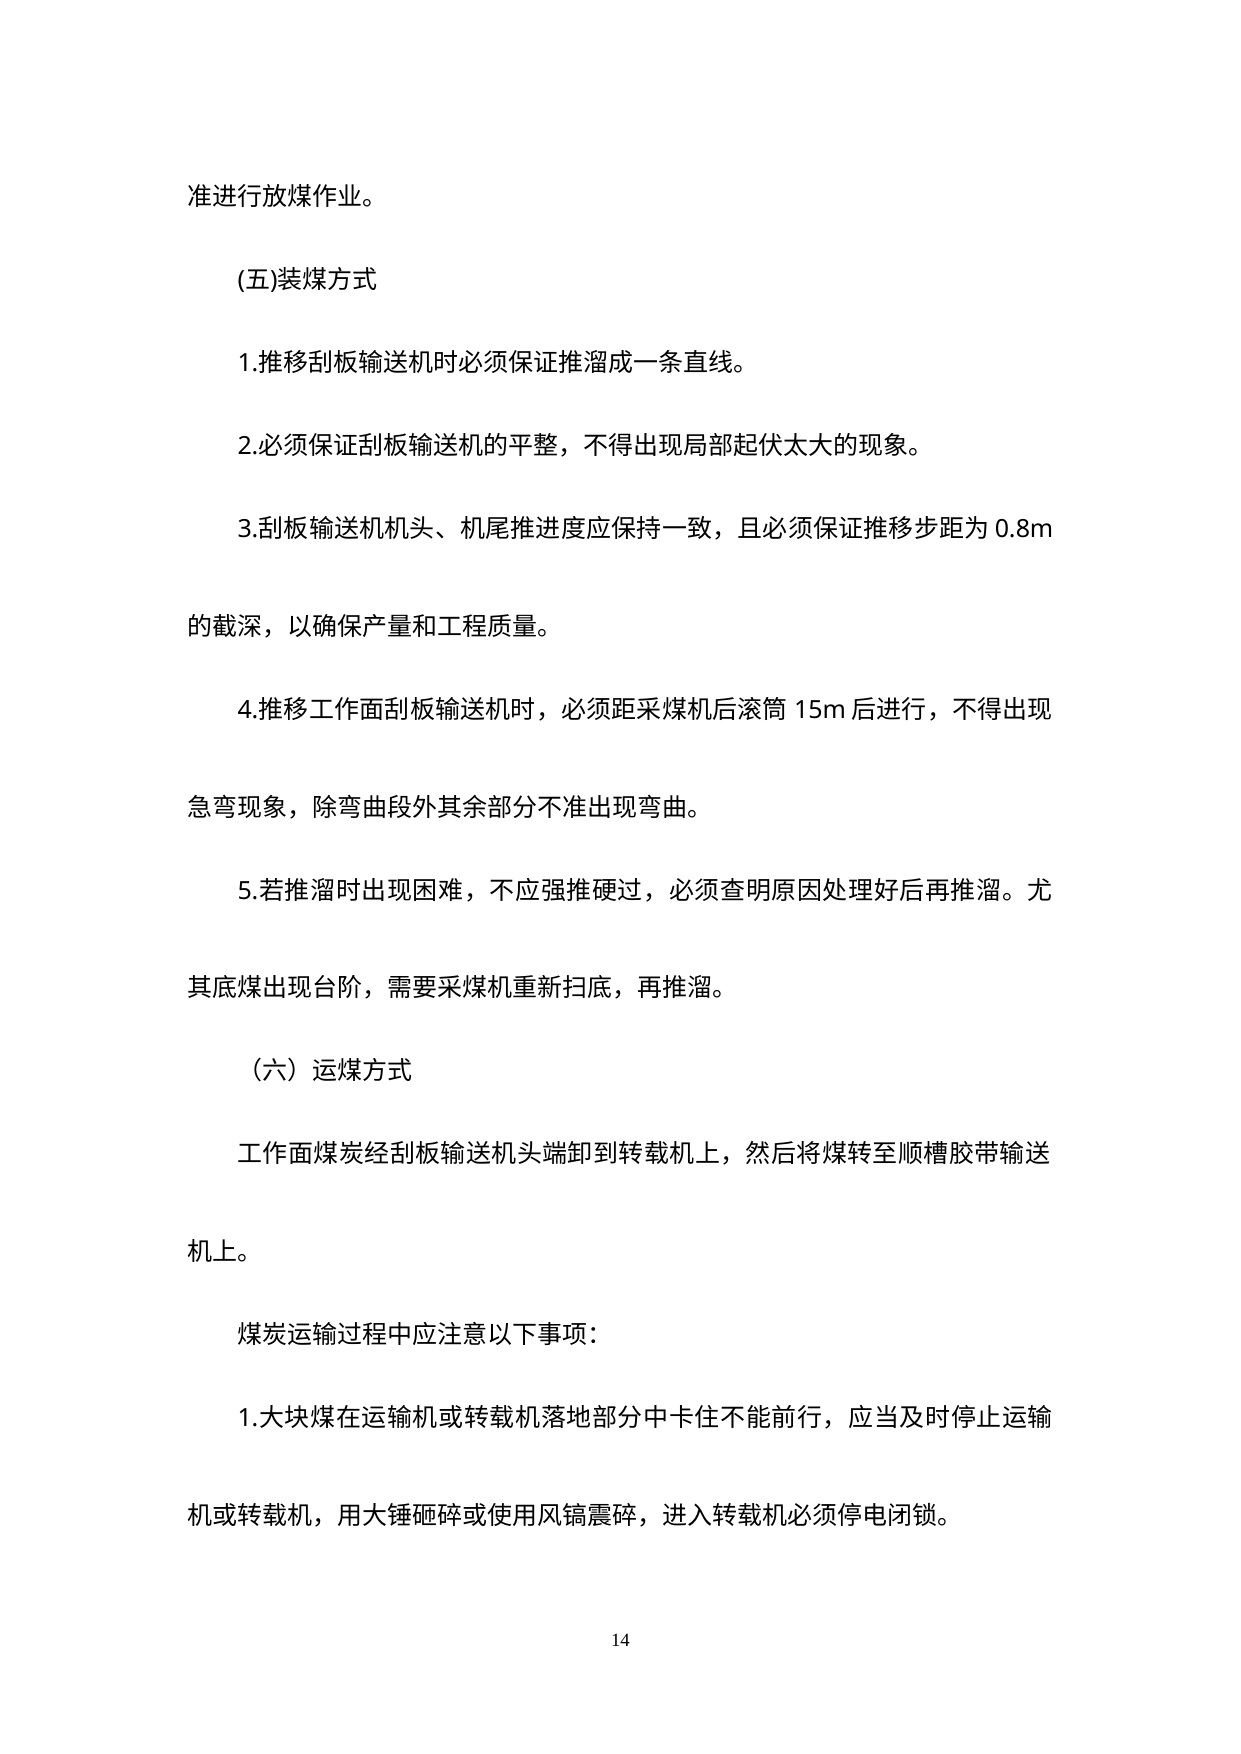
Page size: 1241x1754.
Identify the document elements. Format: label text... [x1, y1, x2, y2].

text 3.刮板输送机机头、机尾推进度应保持一致，且必须保证推移步距为0.8m的截深，以确保产量和工程质量。 [187, 494, 1053, 657]
text 1.推移刮板输送机时必须保证推溜成一条直线。 [187, 328, 1053, 393]
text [187, 162, 1053, 227]
text 1.大块煤在运输机或转载机落地部分中卡住不能前行，应当及时停止运输机或转载机，用大锤砸碎或使用风镐震碎，进入转载机必须停电闭锁。 [187, 1383, 1053, 1546]
text （六）运煤方式 [187, 1036, 1053, 1101]
text 5.若推溜时出现困难，不应强推硬过，必须查明原因处理好后再推溜。尤其底煤出现台阶，需要采煤机重新扫底，再推溜。 [187, 856, 1053, 1018]
text 煤炭运输过程中应注意以下事项： [187, 1300, 1053, 1365]
text (五)装煤方式 [187, 245, 1053, 310]
text 工作面煤炭经刮板输送机头端卸到转载机上，然后将煤转至顺槽胶带输送机上。 [187, 1119, 1053, 1282]
text 4.推移工作面刮板输送机时，必须距采煤机后滚筒15m后进行，不得出现急弯现象，除弯曲段外其余部分不准出现弯曲。 [187, 675, 1053, 838]
text 2.必须保证刮板输送机的平整，不得出现局部起伏太大的现象。 [187, 411, 1053, 476]
